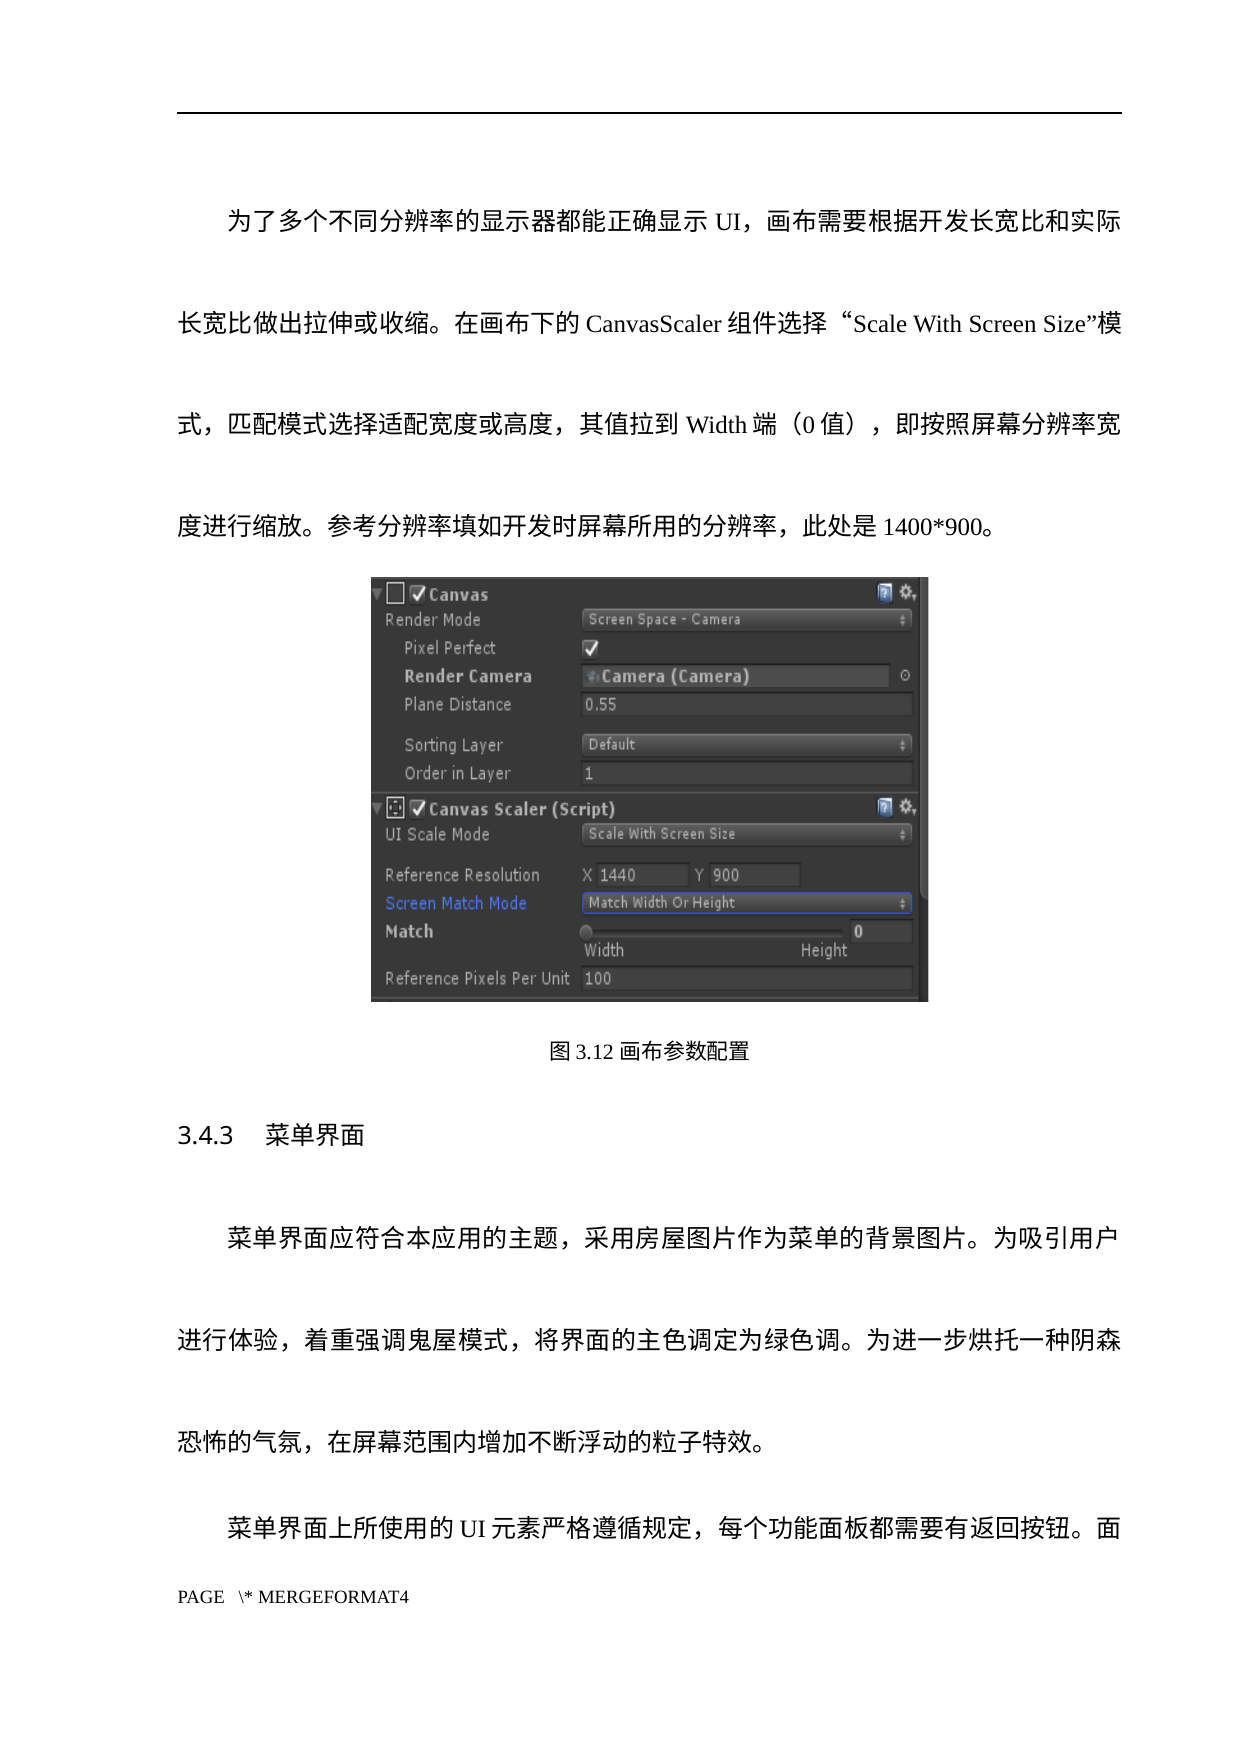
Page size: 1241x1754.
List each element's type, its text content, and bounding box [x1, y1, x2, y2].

text 为了多个不同分辨率的显示器都能正确显示UI，画布需要根据开发长宽比和实际长宽比做出拉伸或收缩。在画布下的CanvasScaler组件选择“Scale With Screen Size”模式，匹配模式选择适配宽度或高度，其值拉到Width端（0值），即按照屏幕分辨率宽度进行缩放。参考分辨率填如开发时屏幕所用的分辨率，此处是1400*900。 [177, 185, 1122, 559]
subtitle 菜单界面 [177, 1100, 1122, 1168]
text 菜单界面应符合本应用的主题，采用房屋图片作为菜单的背景图片。为吸引用户进行体验，着重强调鬼屋模式，将界面的主色调定为绿色调。为进一步烘托一种阴森恐怖的气氛，在屏幕范围内增加不断浮动的粒子特效。 [177, 1203, 1122, 1474]
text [177, 1492, 1122, 1560]
picture [371, 577, 929, 1002]
text 图3.12 画布参数配置 [177, 1033, 1122, 1067]
